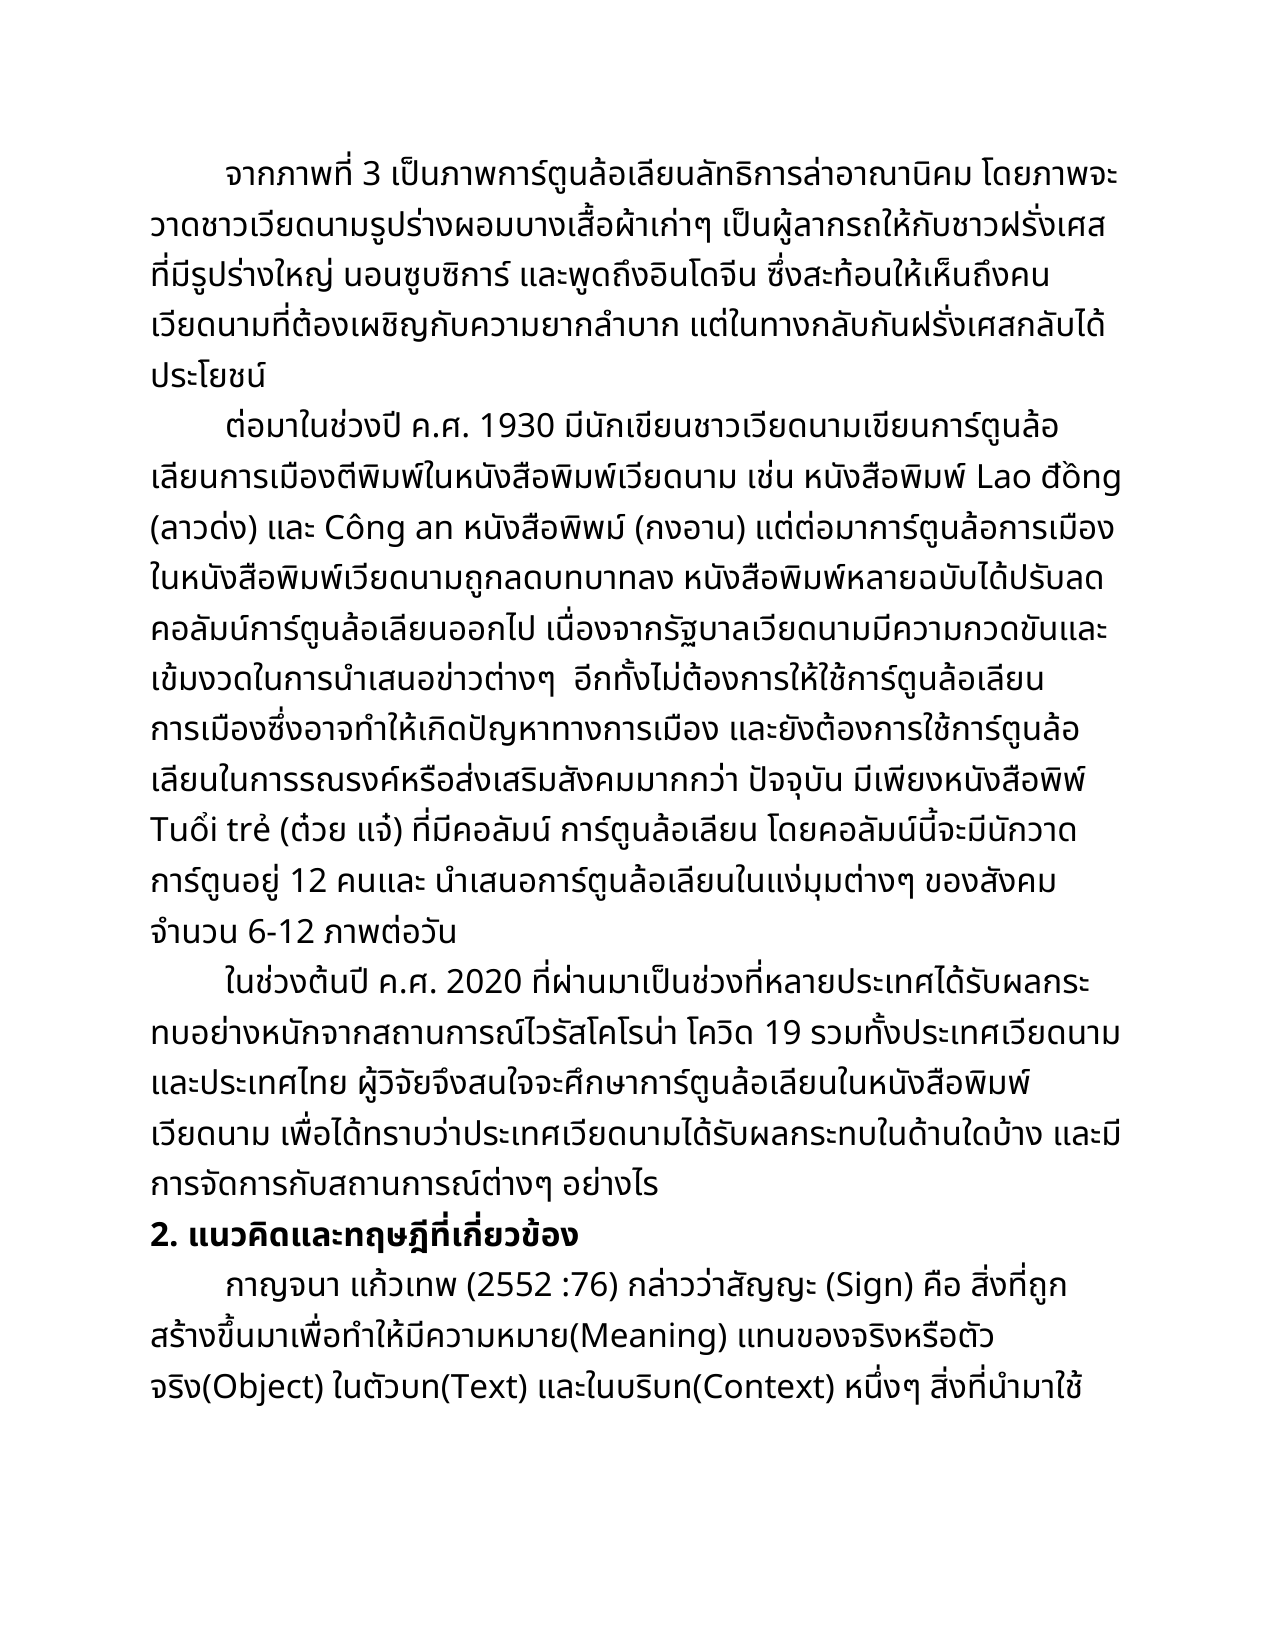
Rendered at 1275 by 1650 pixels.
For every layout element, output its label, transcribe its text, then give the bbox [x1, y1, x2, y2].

text จากภาพที่ 3 เป็นภาพการ์ตูนล้อเลียนลัทธิการล่าอาณานิคม โดยภาพจะวาดชาวเวียดนามรูปร่างผอมบางเสื้อผ้าเก่าๆ เป็นผู้ลากรถให้กับชาวฝรั่งเศสที่มีรูปร่างใหญ่ นอนซูบซิการ์ และพูดถึงอินโดจีน ซึ่งสะท้อนให้เห็นถึงคนเวียดนามที่ต้องเผชิญกับความยากลำบาก แต่ในทางกลับกันฝรั่งเศสกลับได้ประโยชน์ [150, 150, 1125, 402]
text ต่อมาในช่วงปี ค.ศ. 1930 มีนักเขียนชาวเวียดนามเขียนการ์ตูนล้อเลียนการเมืองตีพิมพ์ในหนังสือพิมพ์เวียดนาม เช่น หนังสือพิมพ์ Lao đồng (ลาวด่ง) และ Công an หนังสือพิพม์ (กงอาน) แต่ต่อมาการ์ตูนล้อการเมืองในหนังสือพิมพ์เวียดนามถูกลดบทบาทลง หนังสือพิมพ์หลายฉบับได้ปรับลดคอลัมน์การ์ตูนล้อเลียนออกไป เนื่องจากรัฐบาลเวียดนามมีความกวดขันและเข้มงวดในการนำเสนอข่าวต่างๆ อีกทั้งไม่ต้องการให้ใช้การ์ตูนล้อเลียนการเมืองซึ่งอาจทำให้เกิดปัญหาทางการเมือง และยังต้องการใช้การ์ตูนล้อเลียนในการรณรงค์หรือส่งเสริมสังคมมากกว่า ปัจจุบัน มีเพียงหนังสือพิพ์ Tuổi trẻ (ต๋วย แจ๋) ที่มีคอลัมน์ การ์ตูนล้อเลียน โดยคอลัมน์นี้จะมีนักวาดการ์ตูนอยู่ 12 คนและ นำเสนอการ์ตูนล้อเลียนในแง่มุมต่างๆ ของสังคม จำนวน 6-12 ภาพต่อวัน [150, 402, 1125, 958]
text 2. แนวคิดและทฤษฎีที่เกี่ยวข้อง [150, 1211, 1125, 1261]
text ในช่วงต้นปี ค.ศ. 2020 ที่ผ่านมาเป็นช่วงที่หลายประเทศได้รับผลกระทบอย่างหนักจากสถานการณ์ไวรัสโคโรน่า โควิด 19 รวมทั้งประเทศเวียดนามและประเทศไทย ผู้วิจัยจึงสนใจจะศึกษาการ์ตูนล้อเลียนในหนังสือพิมพ์เวียดนาม เพื่อได้ทราบว่าประเทศเวียดนามได้รับผลกระทบในด้านใดบ้าง และมีการจัดการกับสถานการณ์ต่างๆ อย่างไร [150, 958, 1125, 1211]
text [150, 1261, 1125, 1413]
